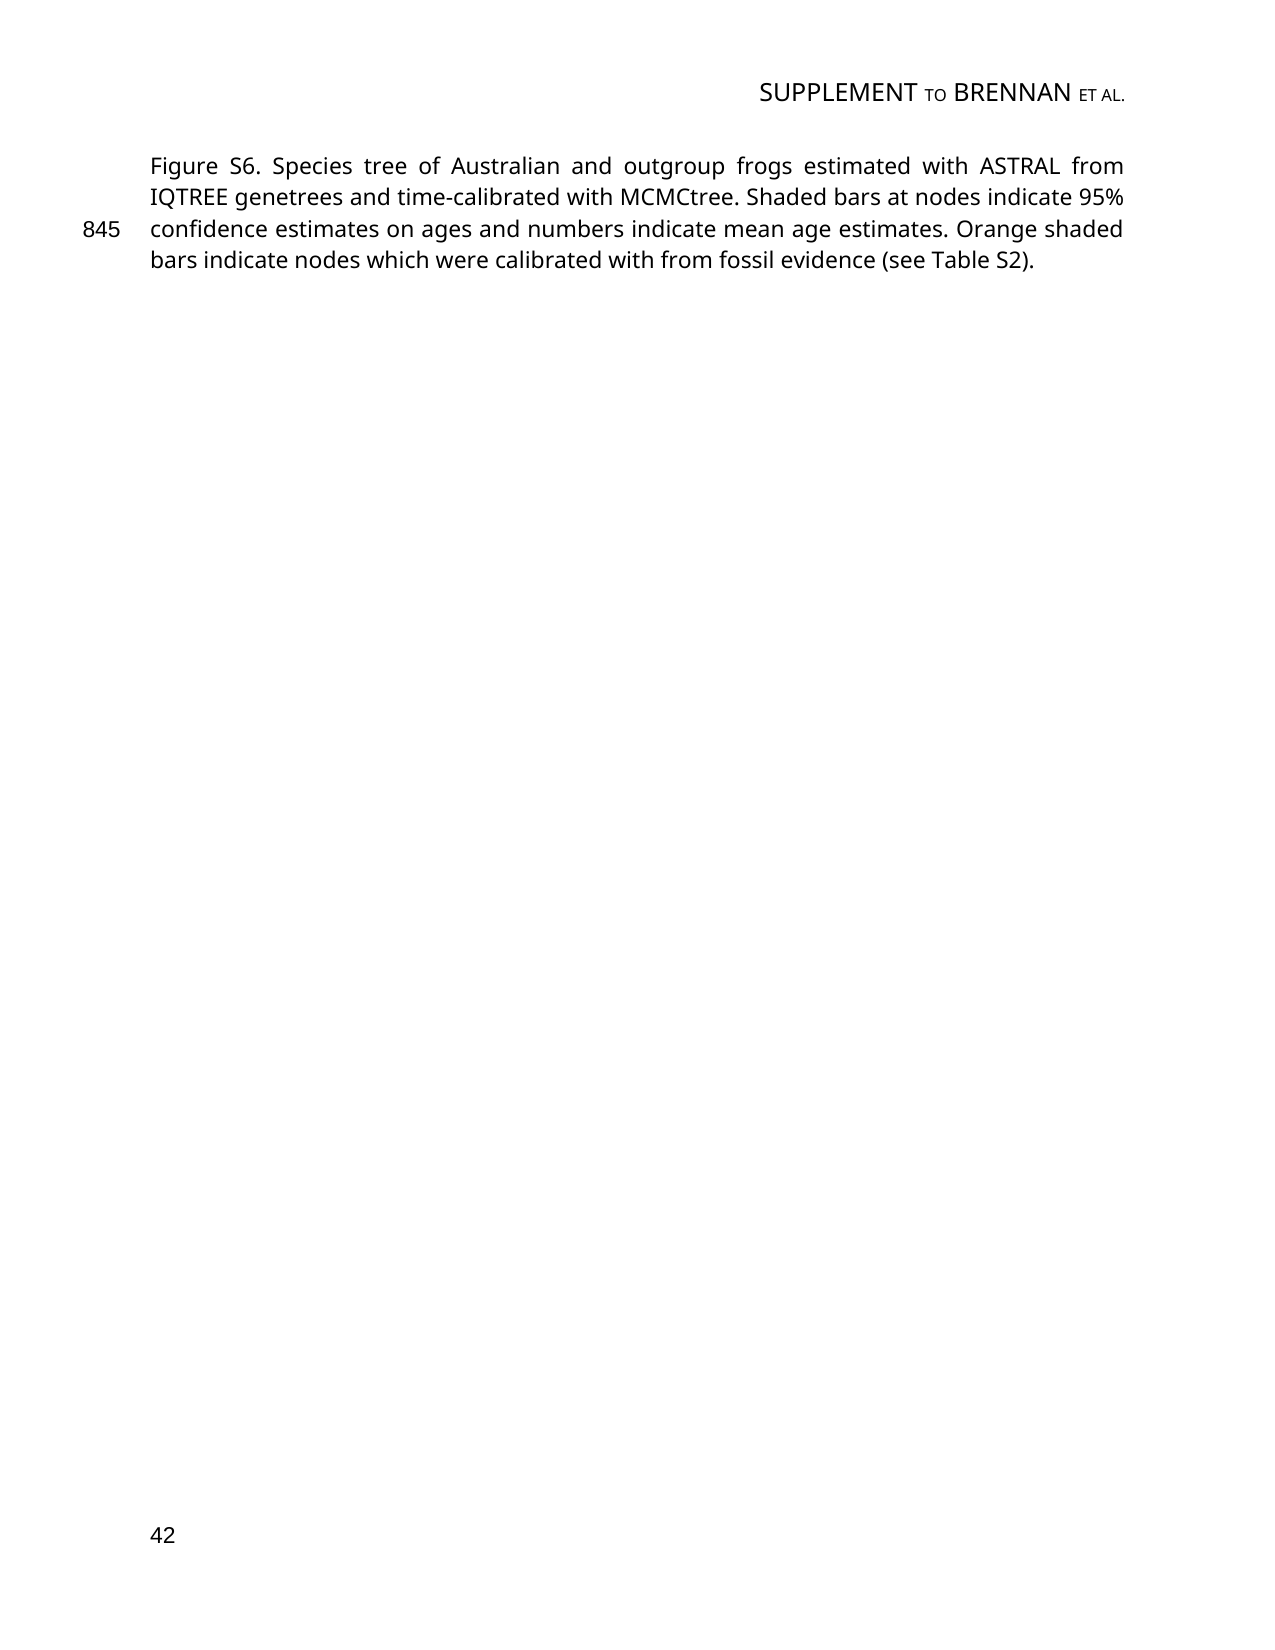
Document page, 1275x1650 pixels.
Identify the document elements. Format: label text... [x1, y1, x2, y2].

text Figure S6. Species tree of Australian and outgroup frogs estimated with ASTRAL from IQTREE genetrees and time-calibrated with MCMCtree. Shaded bars at nodes indicate 95% confidence estimates on ages and numbers indicate mean age estimates. Orange shaded bars indicate nodes which were calibrated with from fossil evidence (see Table S2). [150, 150, 1125, 275]
